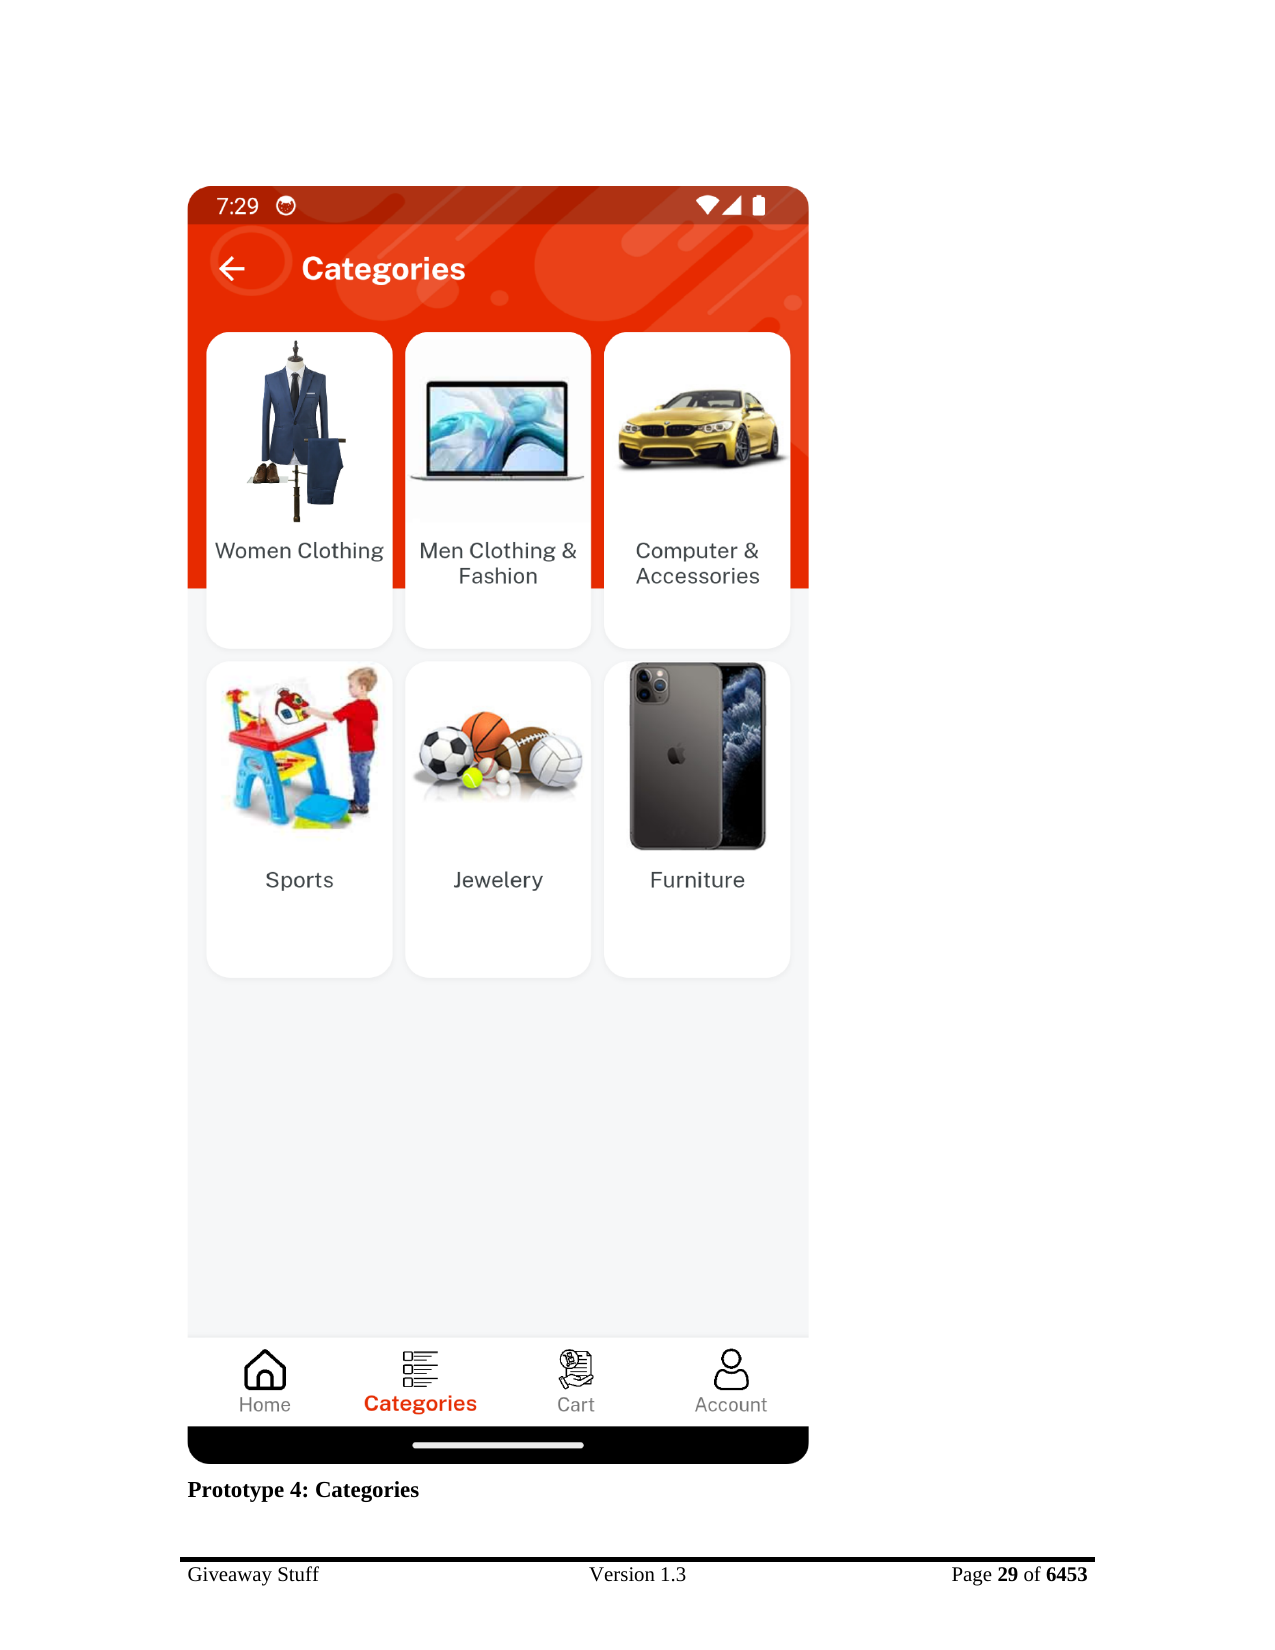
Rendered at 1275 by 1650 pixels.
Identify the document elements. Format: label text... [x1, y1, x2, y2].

picture [187, 186, 809, 1464]
text Prototype 4: Categories [187, 1476, 1087, 1502]
